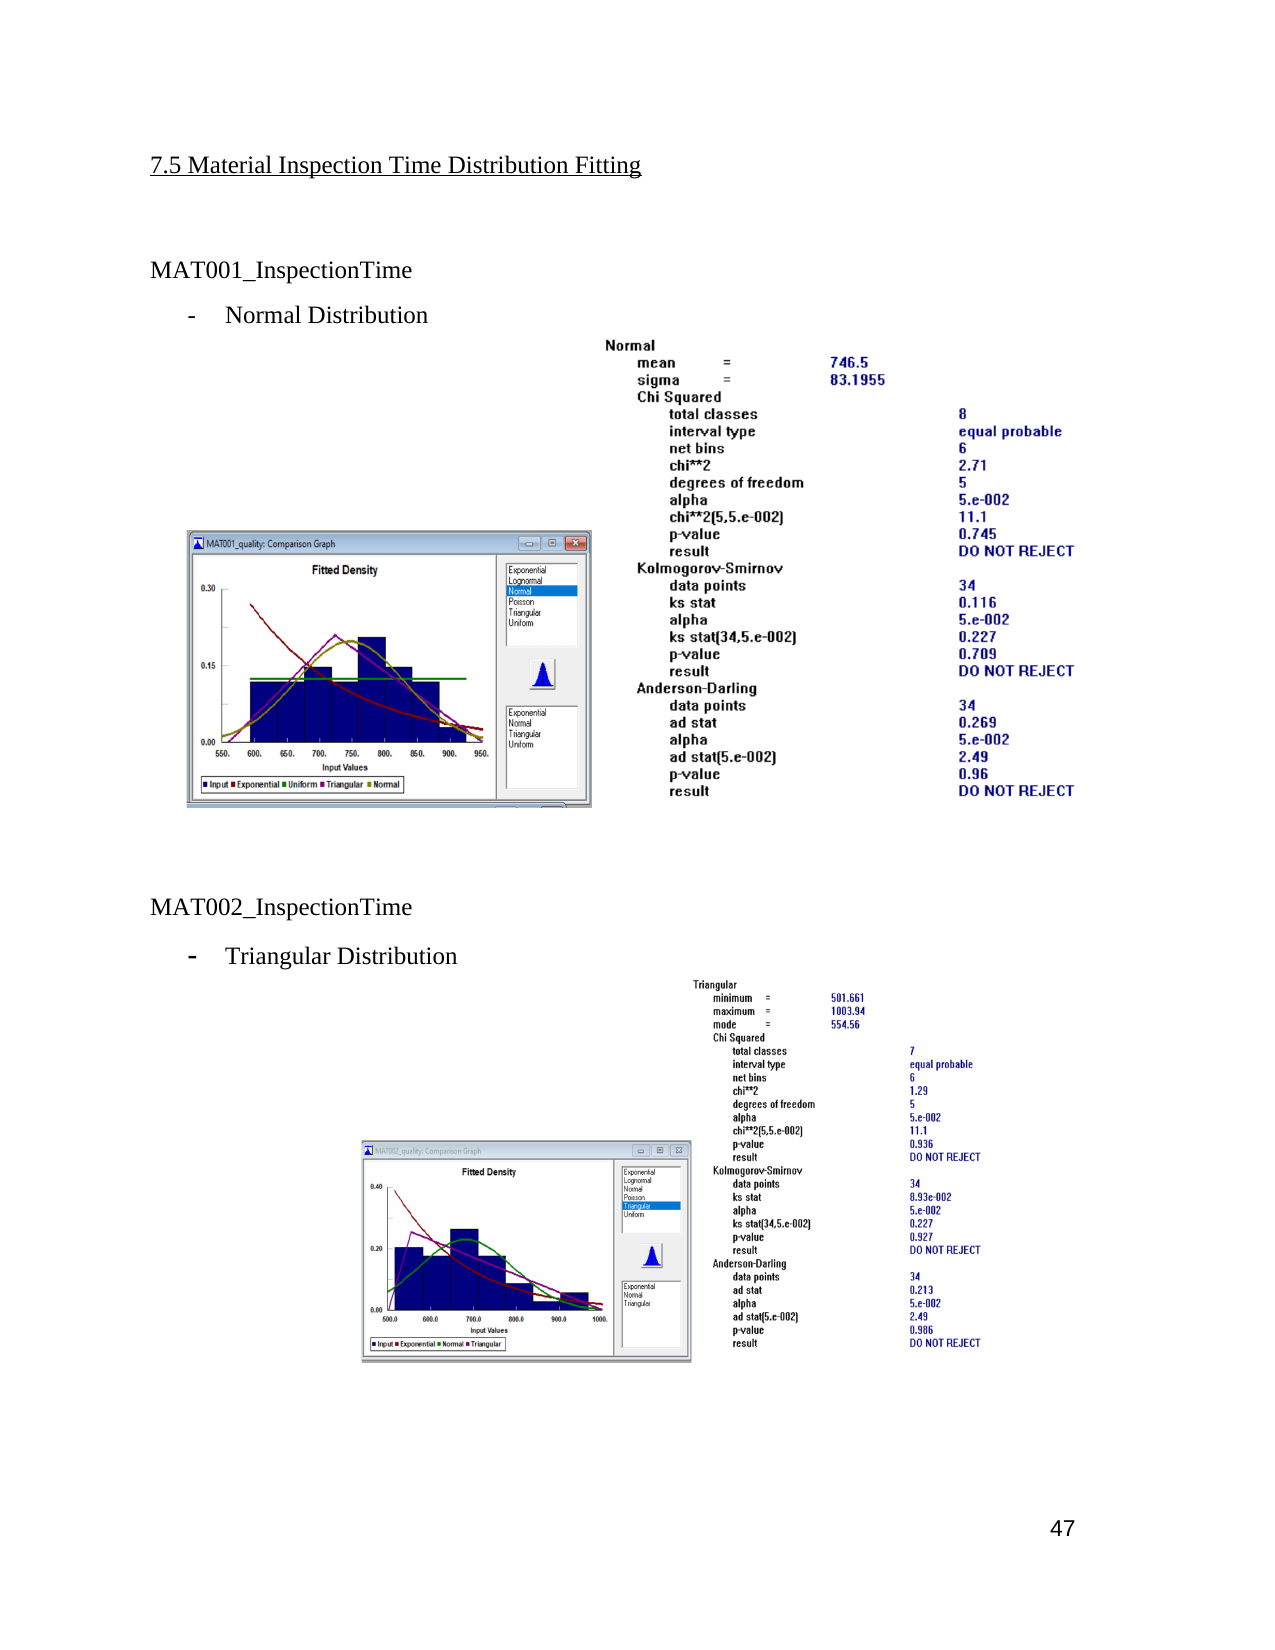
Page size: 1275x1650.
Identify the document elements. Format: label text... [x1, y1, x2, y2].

subtitle MAT001_InspectionTime [150, 255, 1125, 284]
list Normal Distribution [187, 300, 1125, 329]
subtitle MAT002_InspectionTime [150, 892, 1125, 920]
subtitle 7.5 Material Inspection Time Distribution Fitting [150, 150, 1125, 179]
picture [361, 975, 989, 1363]
picture [186, 333, 1089, 808]
list Triangular Distribution [187, 937, 1125, 971]
